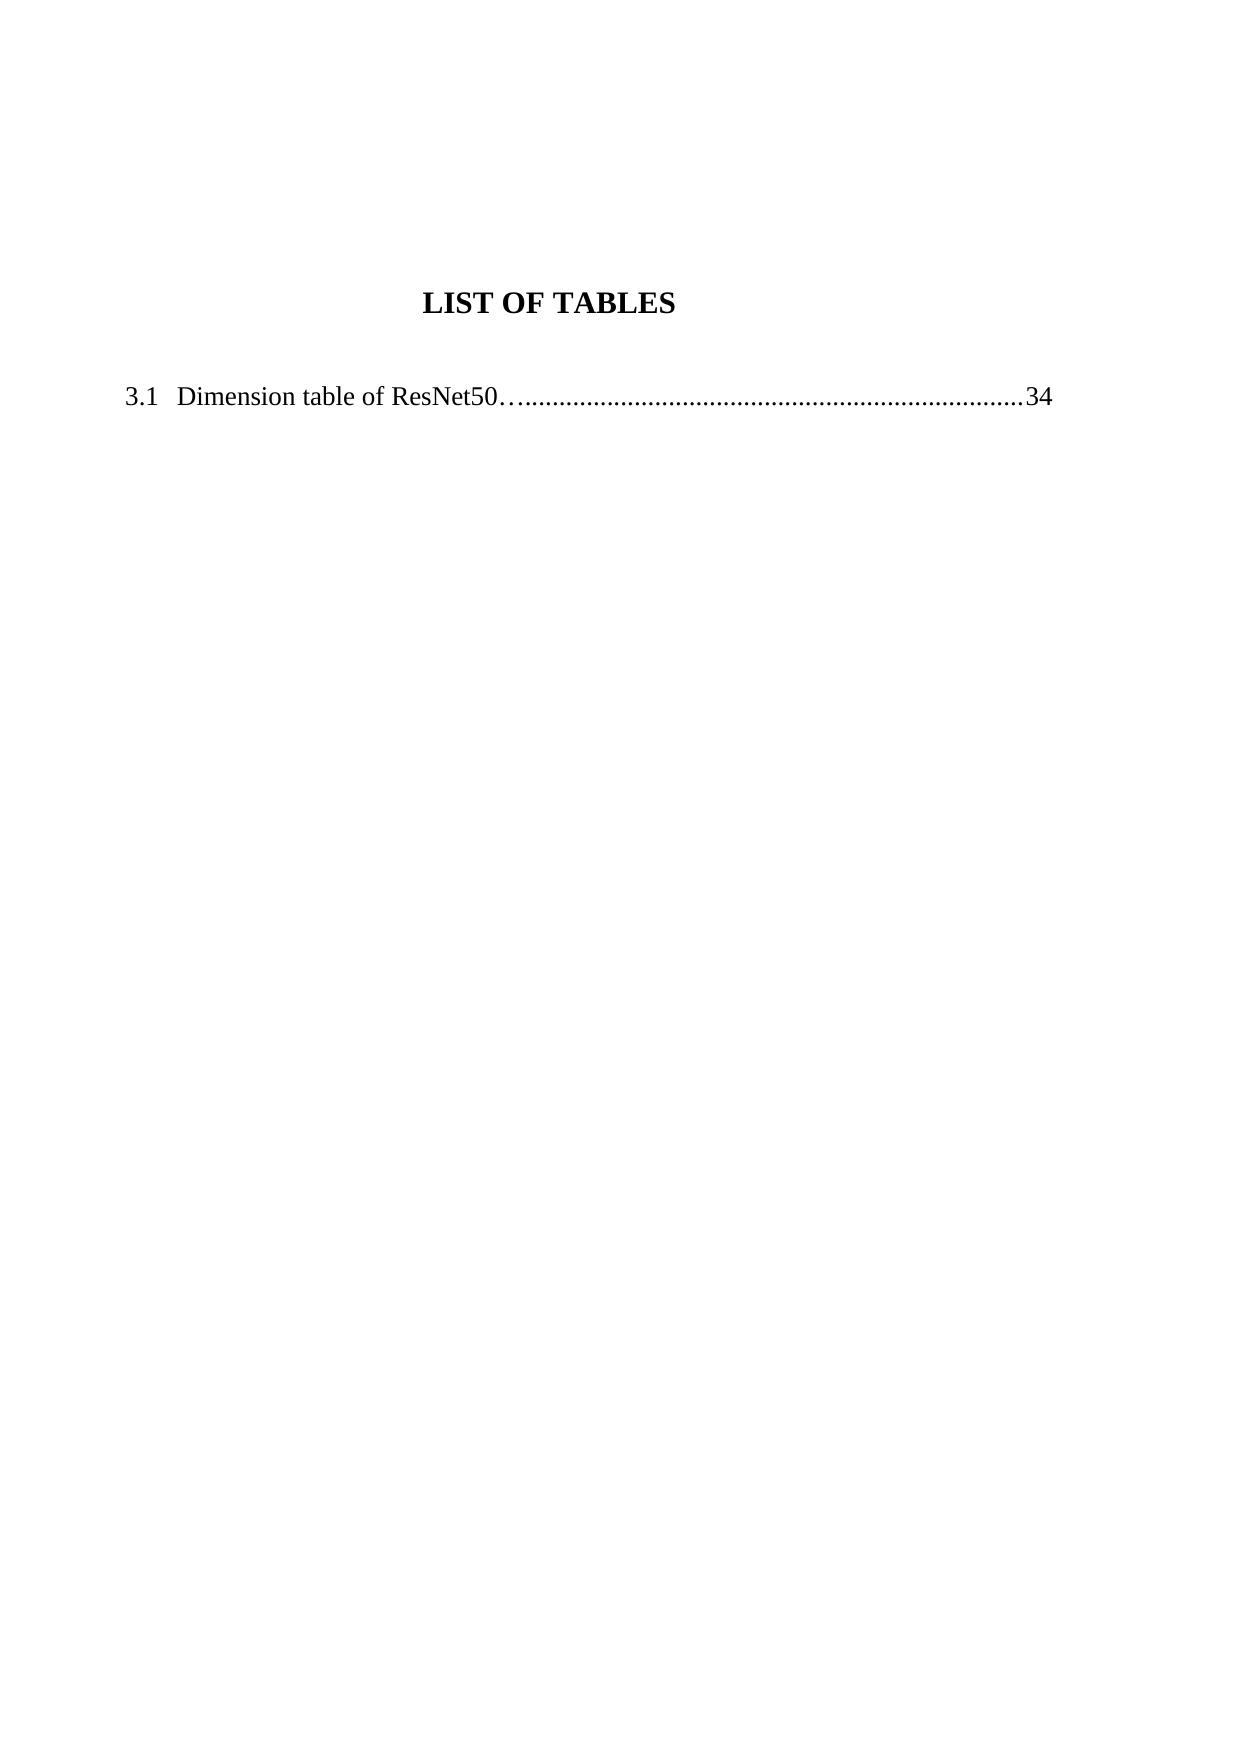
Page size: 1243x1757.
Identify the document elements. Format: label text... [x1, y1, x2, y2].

text 3.1 Dimension table of ResNet50… 34 [125, 381, 1157, 412]
text LIST OF TABLES [422, 285, 1157, 321]
